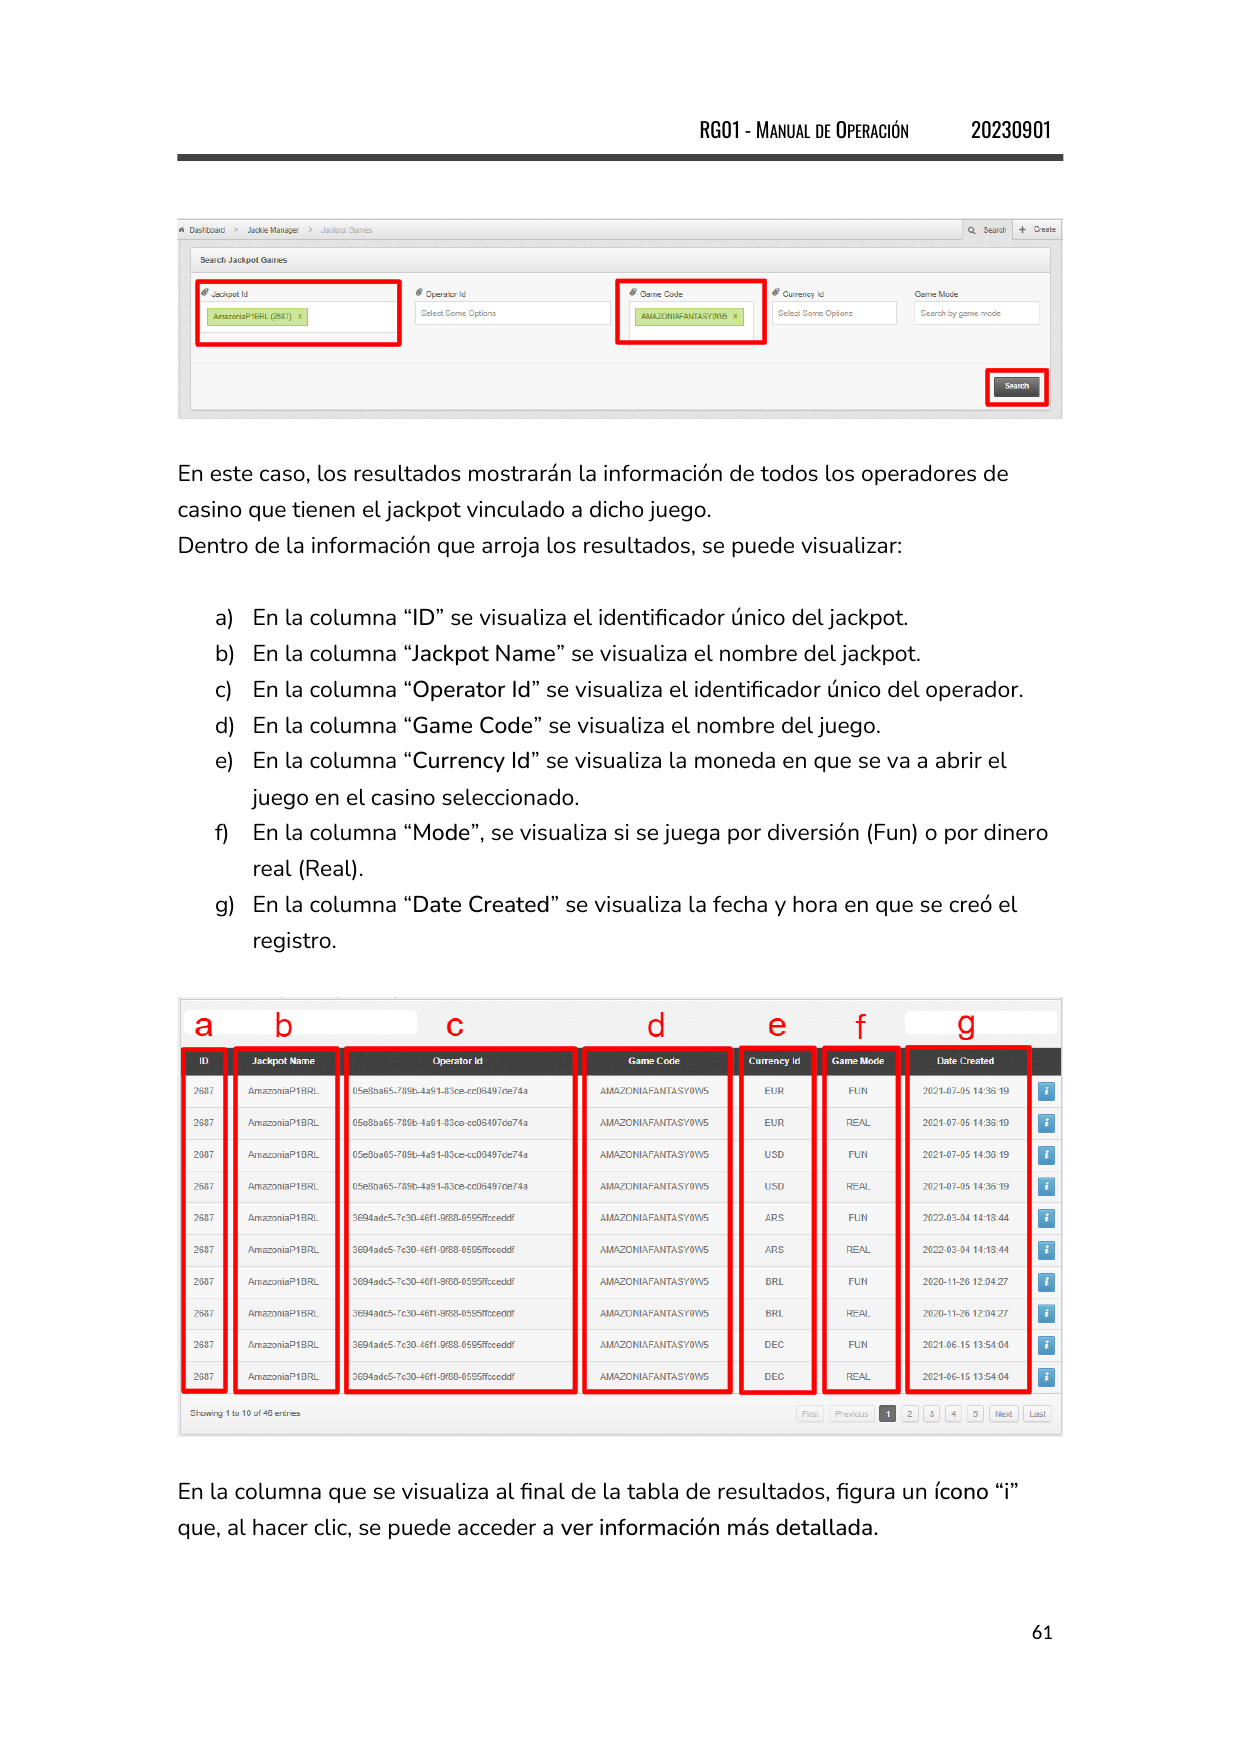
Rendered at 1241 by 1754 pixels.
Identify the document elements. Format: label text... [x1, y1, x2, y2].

list En la columna “Jackpot Name” se visualiza el nombre del jackpot. [215, 638, 1063, 669]
list En la columna “Currency Id” se visualiza la moneda en que se va a abrir el juego en el casino seleccionado. [215, 746, 1063, 813]
text Dentro de la información que arroja los resultados, se puede visualizar: [177, 530, 1063, 561]
list En la columna “Game Code” se visualiza el nombre del juego. [215, 710, 1063, 741]
picture [177, 218, 1063, 419]
list En la columna “Operator Id” se visualiza el identificador único del operador. [215, 674, 1063, 705]
picture [177, 154, 1064, 161]
list En la columna “Date Created” se visualiza la fecha y hora en que se creó el registro. [215, 889, 1063, 957]
text En la columna que se visualiza al final de la tabla de resultados, figura un ícono “i” que, al hacer clic, se puede acceder a ver información más detallada. [177, 1477, 1063, 1544]
picture [177, 997, 1063, 1437]
text En este caso, los resultados mostrarán la información de todos los operadores de casino que tienen el jackpot vinculado a dicho juego. [177, 458, 1063, 525]
list En la columna “ID” se visualiza el identificador único del jackpot. [215, 602, 1063, 633]
list En la columna “Mode”, se visualiza si se juega por diversión (Fun) o por dinero real (Real). [215, 818, 1063, 885]
